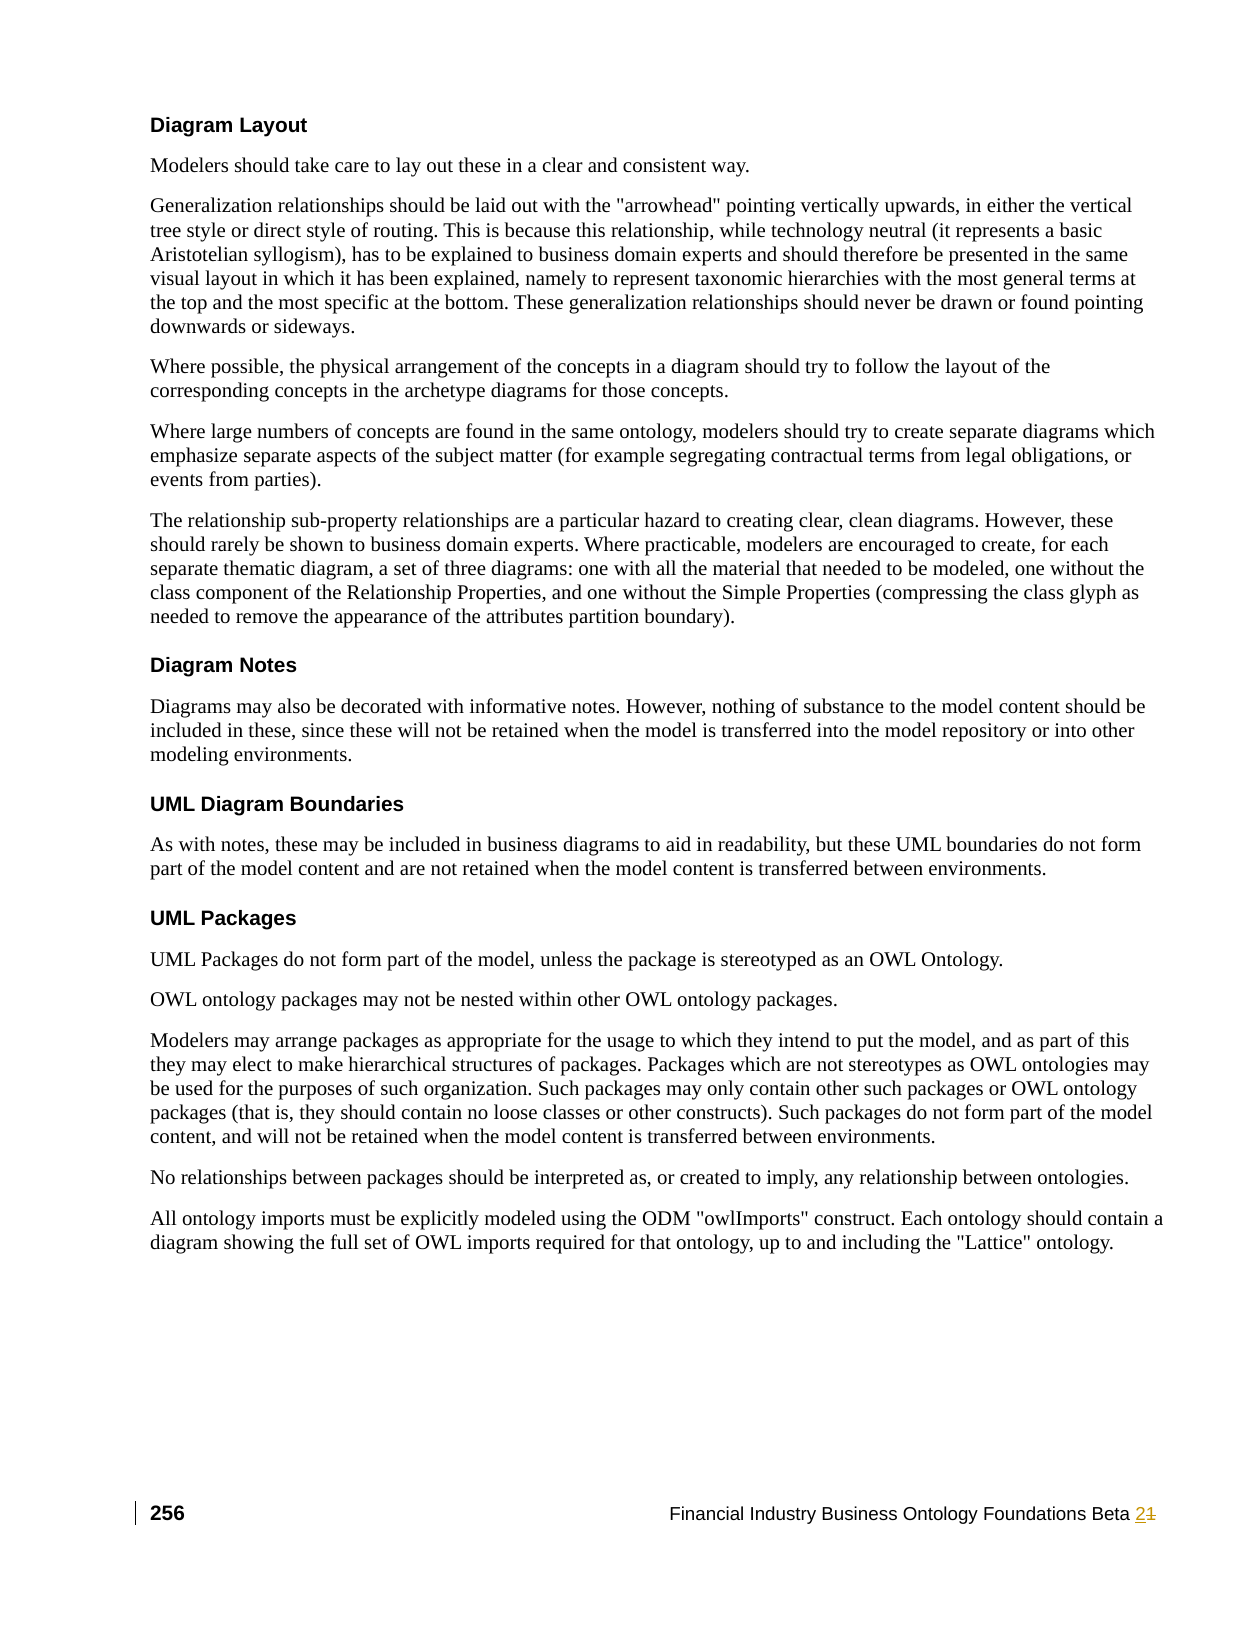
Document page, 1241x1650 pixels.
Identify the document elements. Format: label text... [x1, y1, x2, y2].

text Generalization relationships should be laid out with the "arrowhead" pointing vertically upwards, in either the vertical tree style or direct style of routing. This is because this relationship, while technology neutral (it represents a basic Aristotelian syllogism), has to be explained to business domain experts and should therefore be presented in the same visual layout in which it has been explained, namely to represent taxonomic hierarchies with the most general terms at the top and the most specific at the bottom. These generalization relationships should never be drawn or found pointing downwards or sideways. [150, 193, 1165, 338]
text UML Packages do not form part of the model, unless the package is stereotyped as an OWL Ontology. [150, 947, 1165, 971]
text Diagrams may also be decorated with informative notes. However, nothing of substance to the model content should be included in these, since these will not be retained when the model is transferred into the model repository or into other modeling environments. [150, 694, 1165, 766]
text OWL ontology packages may not be nested within other OWL ontology packages. [150, 987, 1165, 1011]
text Where possible, the physical arrangement of the concepts in a diagram should try to follow the layout of the corresponding concepts in the archetype diagrams for those concepts. [150, 354, 1165, 402]
text No relationships between packages should be interpreted as, or created to imply, any relationship between ontologies. [150, 1165, 1165, 1189]
text As with notes, these may be included in business diagrams to aid in readability, but these UML boundaries do not form part of the model content and are not retained when the model content is transferred between environments. [150, 832, 1165, 880]
text The relationship sub-property relationships are a particular hazard to creating clear, clean diagrams. However, these should rarely be shown to business domain experts. Where practicable, modelers are encouraged to create, for each separate thematic diagram, a set of three diagrams: one with all the material that needed to be modeled, one without the class component of the Relationship Properties, and one without the Simple Properties (compressing the class glyph as needed to remove the appearance of the attributes partition boundary). [150, 507, 1165, 628]
subtitle UML Packages [150, 906, 1165, 930]
text Modelers should take care to lay out these in a clear and consistent way. [150, 153, 1165, 177]
text Modelers may arrange packages as appropriate for the usage to which they intend to put the model, and as part of this they may elect to make hierarchical structures of packages. Packages which are not stereotypes as OWL ontologies may be used for the purposes of such organization. Such packages may only contain other such packages or OWL ontology packages (that is, they should contain no loose classes or other constructs). Such packages do not form part of the model content, and will not be retained when the model content is transferred between environments. [150, 1028, 1165, 1148]
text Where large numbers of concepts are found in the same ontology, modelers should try to create separate diagrams which emphasize separate aspects of the subject matter (for example segregating contractual terms from legal obligations, or events from parties). [150, 419, 1165, 491]
subtitle Diagram Notes [150, 653, 1165, 677]
subtitle Diagram Layout [150, 112, 1165, 136]
subtitle UML Diagram Boundaries [150, 792, 1165, 816]
text All ontology imports must be explicitly modeled using the ODM "owlImports" construct. Each ontology should contain a diagram showing the full set of OWL imports required for that ontology, up to and including the "Lattice" ontology. [150, 1206, 1165, 1254]
